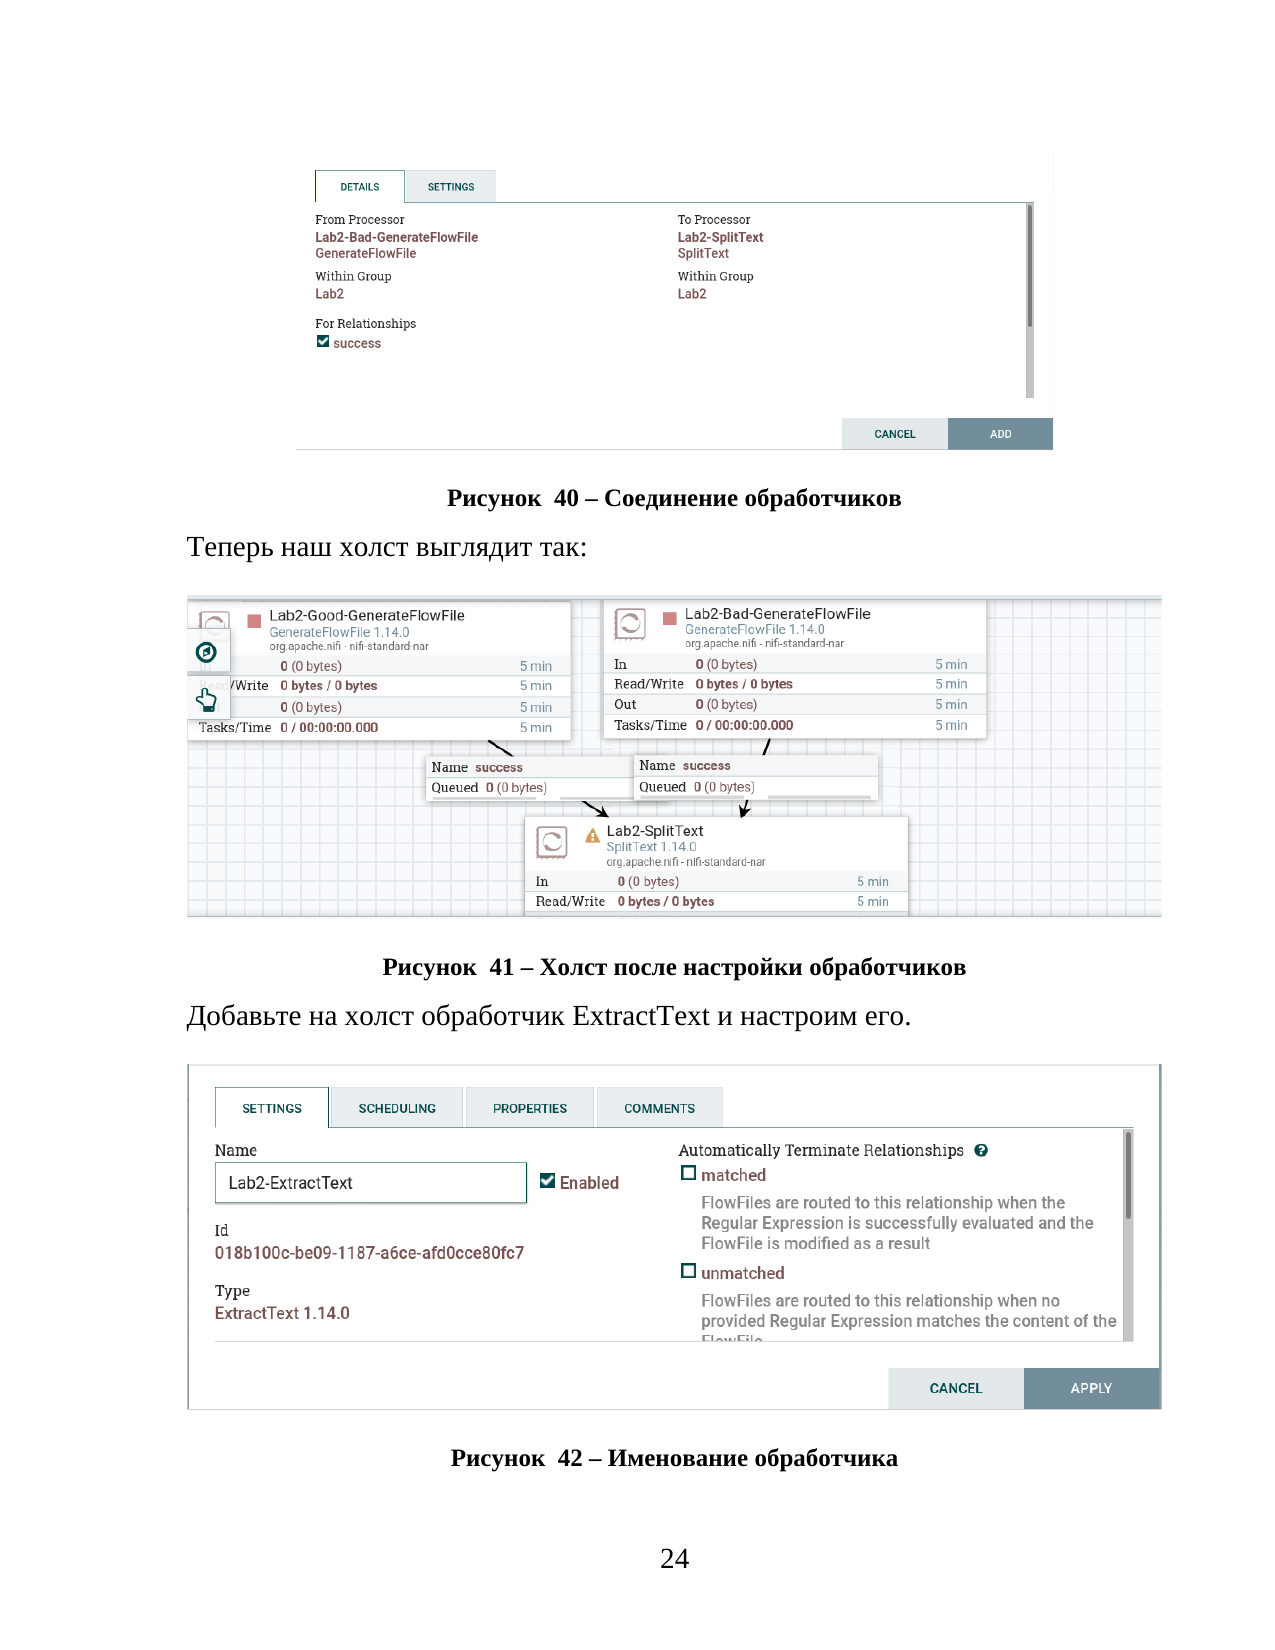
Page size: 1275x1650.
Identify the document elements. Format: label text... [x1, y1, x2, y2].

picture [187, 595, 1162, 919]
picture [187, 1064, 1162, 1410]
picture [295, 150, 1054, 450]
text Рисунок 41 – Холст после настройки обработчиков [112, 952, 1162, 981]
text Рисунок 40 – Соединение обработчиков [112, 483, 1162, 512]
text Рисунок 42 – Именование обработчика [112, 1443, 1162, 1472]
text Добавьте на холст обработчик ExtractText и настроим его. [112, 998, 1162, 1031]
text Теперь наш холст выглядит так: [112, 529, 1162, 562]
